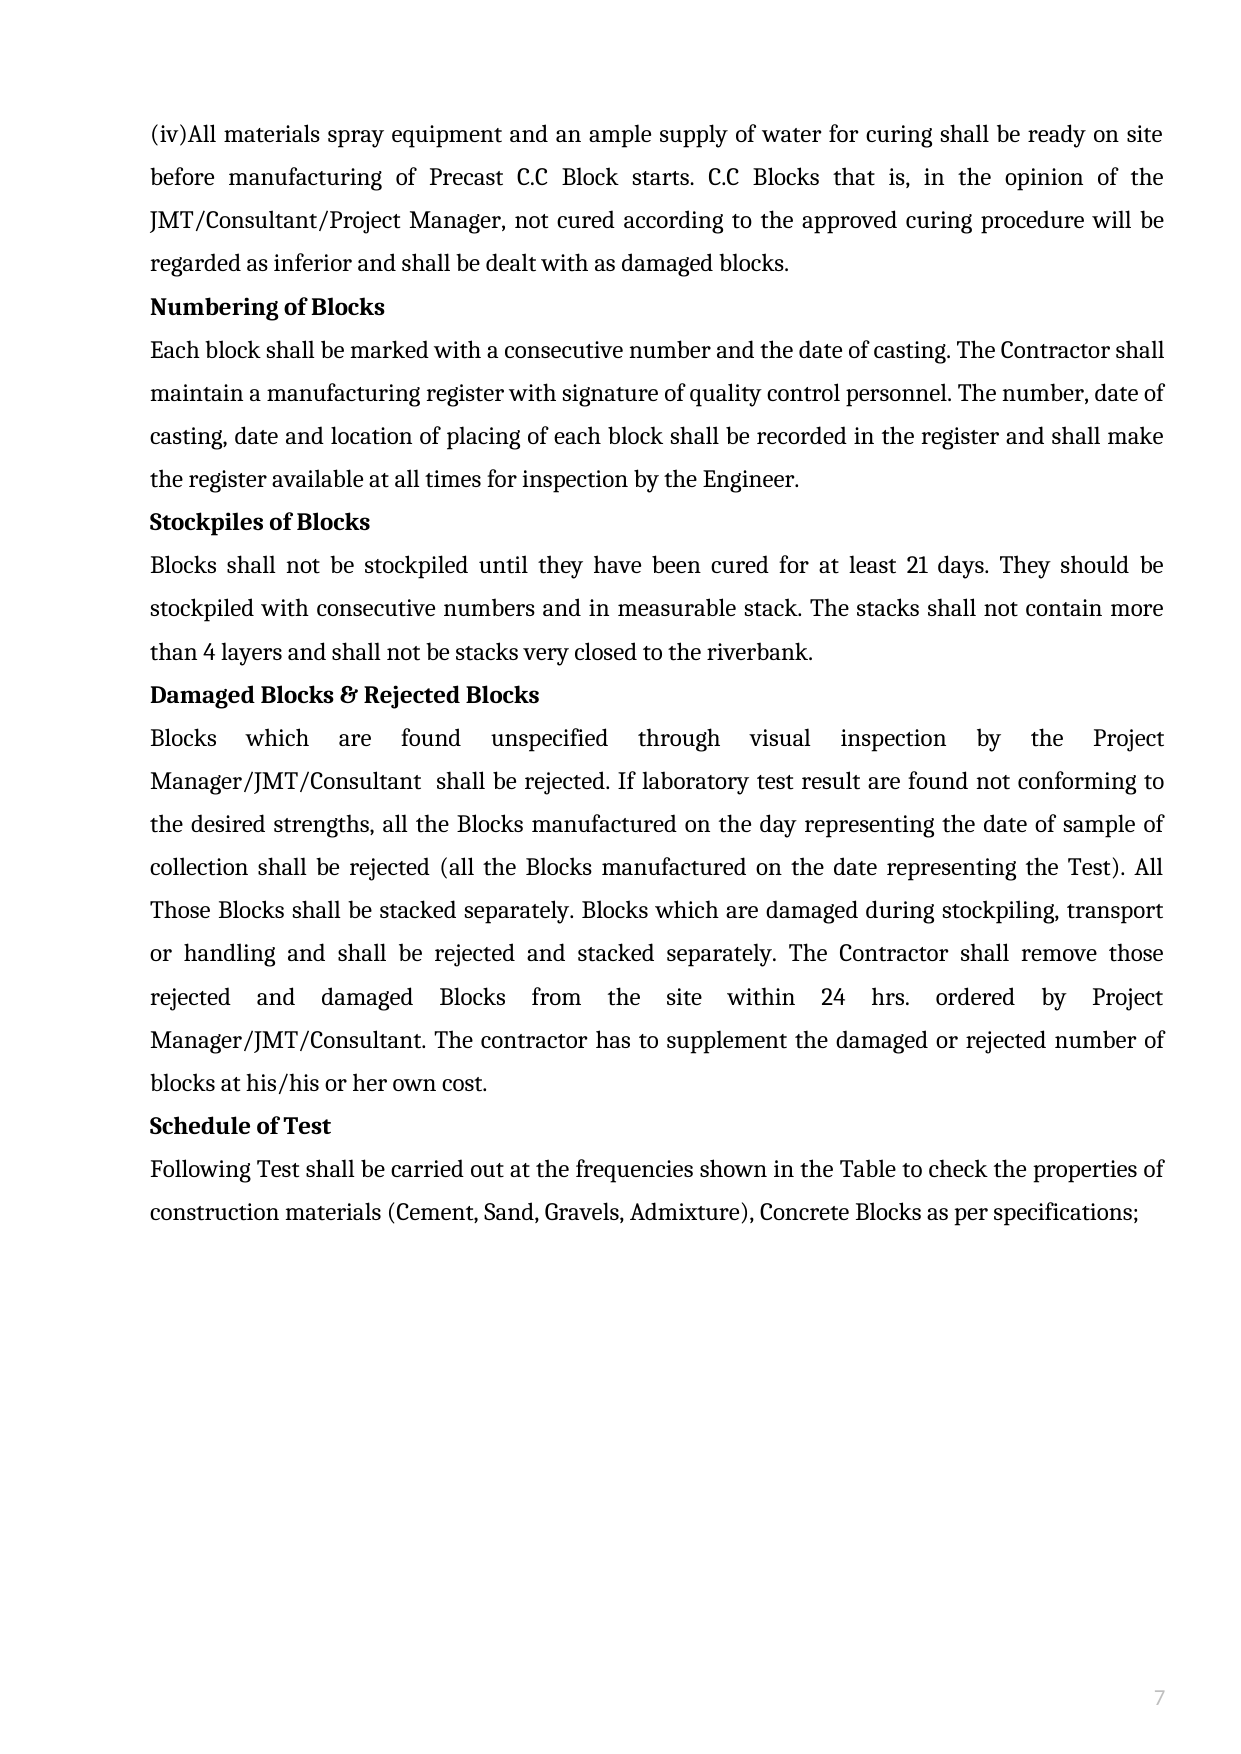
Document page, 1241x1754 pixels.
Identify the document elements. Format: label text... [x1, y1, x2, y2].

text Numbering of Blocks [150, 292, 1165, 321]
text Damaged Blocks & Rejected Blocks [150, 681, 1165, 709]
text Each block shall be marked with a consecutive number and the date of casting. The Contractor shall maintain a manufacturing register with signature of quality control personnel. The number, date of casting, date and location of placing of each block shall be recorded in the register and shall make the register available at all times for inspection by the Engineer. [150, 336, 1165, 494]
text Blocks which are found unspecified through visual inspection by the Project Manager/JMT/Consultant shall be rejected. If laboratory test result are found not conforming to the desired strengths, all the Blocks manufactured on the day representing the date of sample of collection shall be rejected (all the Blocks manufactured on the date representing the Test). All Those Blocks shall be stacked separately. Blocks which are damaged during stockpiling, transport or handling and shall be rejected and stacked separately. The Contractor shall remove those rejected and damaged Blocks from the site within 24 hrs. ordered by Project Manager/JMT/Consultant. The contractor has to supplement the damaged or rejected number of blocks at his/his or her own cost. [150, 724, 1165, 1097]
text (iv)All materials spray equipment and an ample supply of water for curing shall be ready on site before manufacturing of Precast C.C Block starts. C.C Blocks that is, in the opinion of the JMT/Consultant/Project Manager, not cured according to the approved curing procedure will be regarded as inferior and shall be dealt with as damaged blocks. [150, 120, 1165, 278]
text Blocks shall not be stockpiled until they have been cured for at least 21 days. They should be stockpiled with consecutive numbers and in measurable stack. The stacks shall not contain more than 4 layers and shall not be stacks very closed to the riverbank. [150, 551, 1165, 666]
text Schedule of Test [150, 1112, 1165, 1141]
text Stockpiles of Blocks [150, 508, 1165, 537]
text Following Test shall be carried out at the frequencies shown in the Table to check the properties of construction materials (Cement, Sand, Gravels, Admixture), Concrete Blocks as per specifications; [150, 1155, 1165, 1227]
